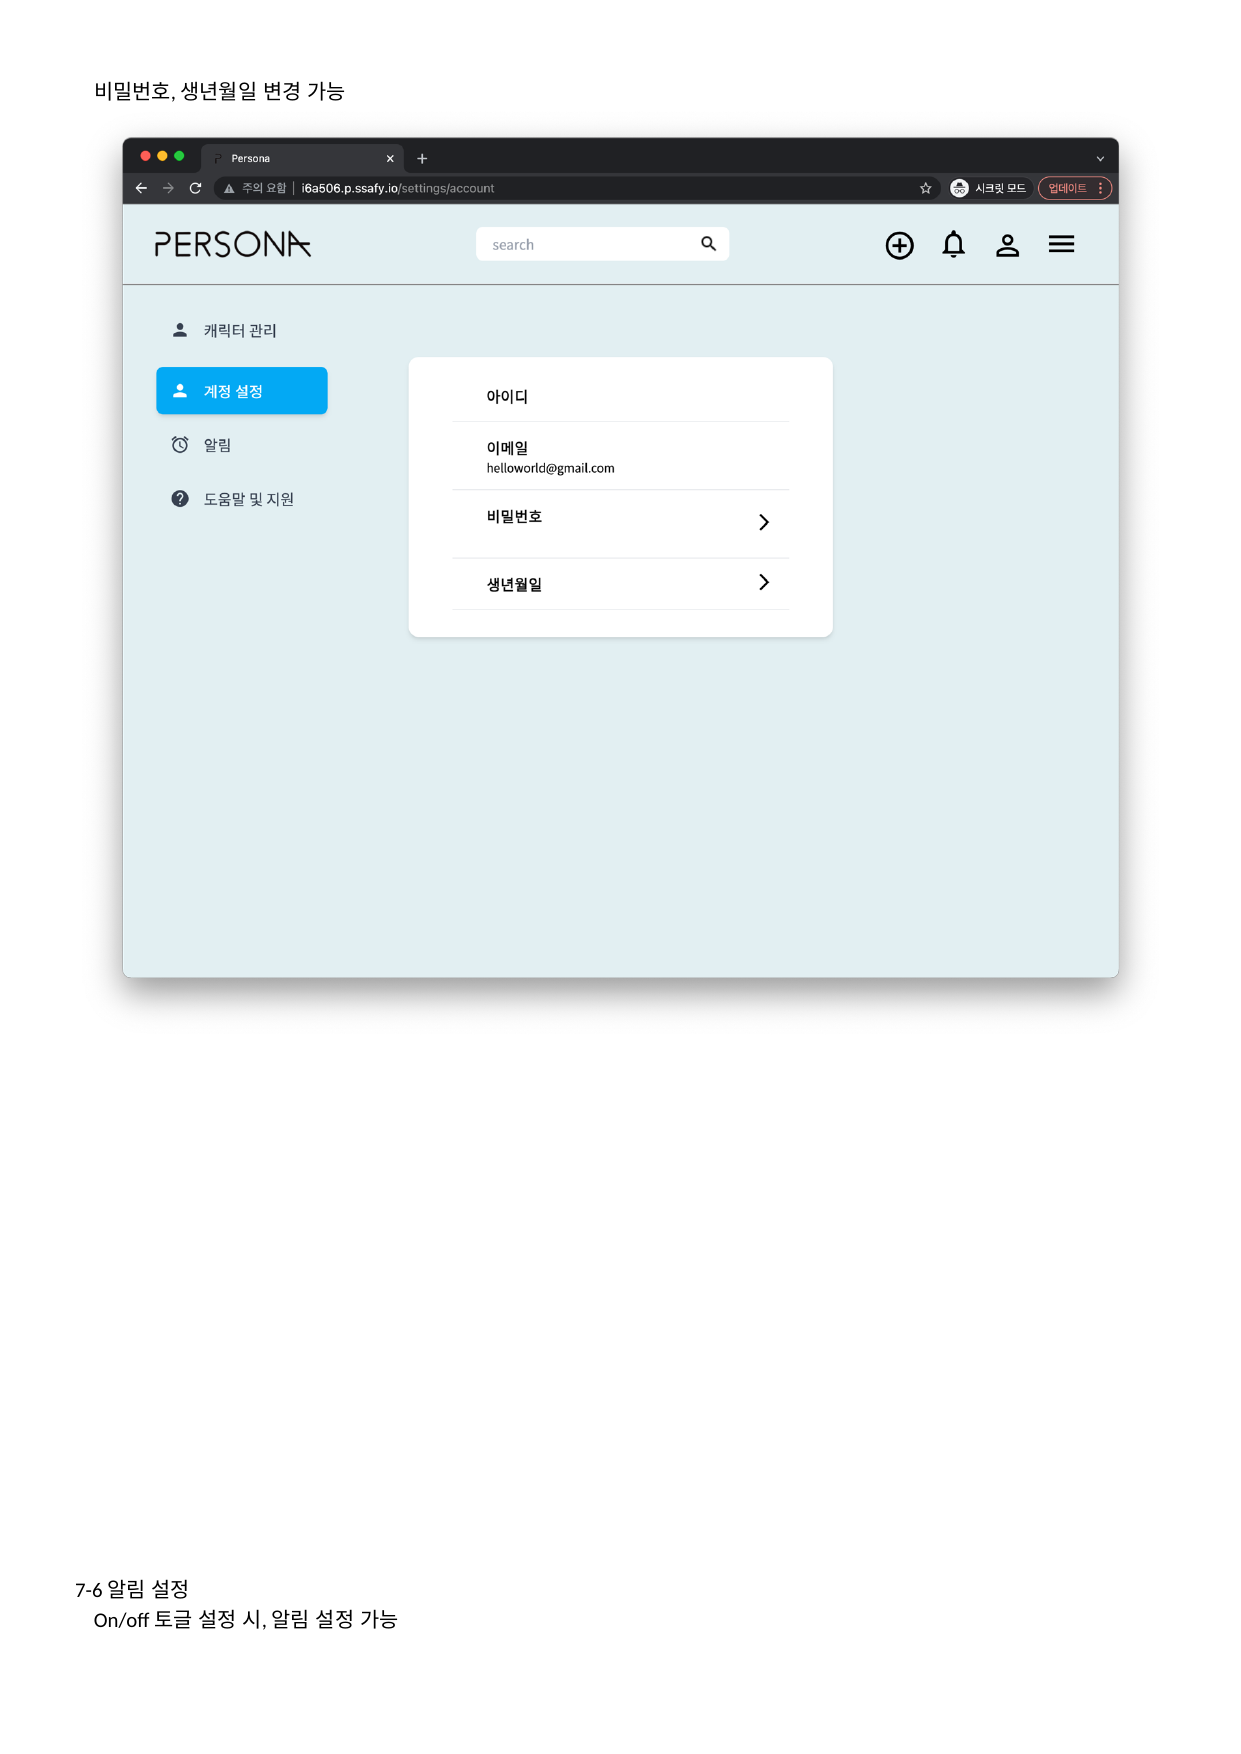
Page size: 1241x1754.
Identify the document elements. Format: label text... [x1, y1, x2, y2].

picture [75, 105, 1166, 1040]
text 7-6 알림 설정 [75, 1573, 1165, 1603]
text 비밀번호, 생년월일 변경 가능 [75, 75, 1165, 105]
text On/off 토글 설정 시, 알림 설정 가능 [75, 1603, 1165, 1634]
